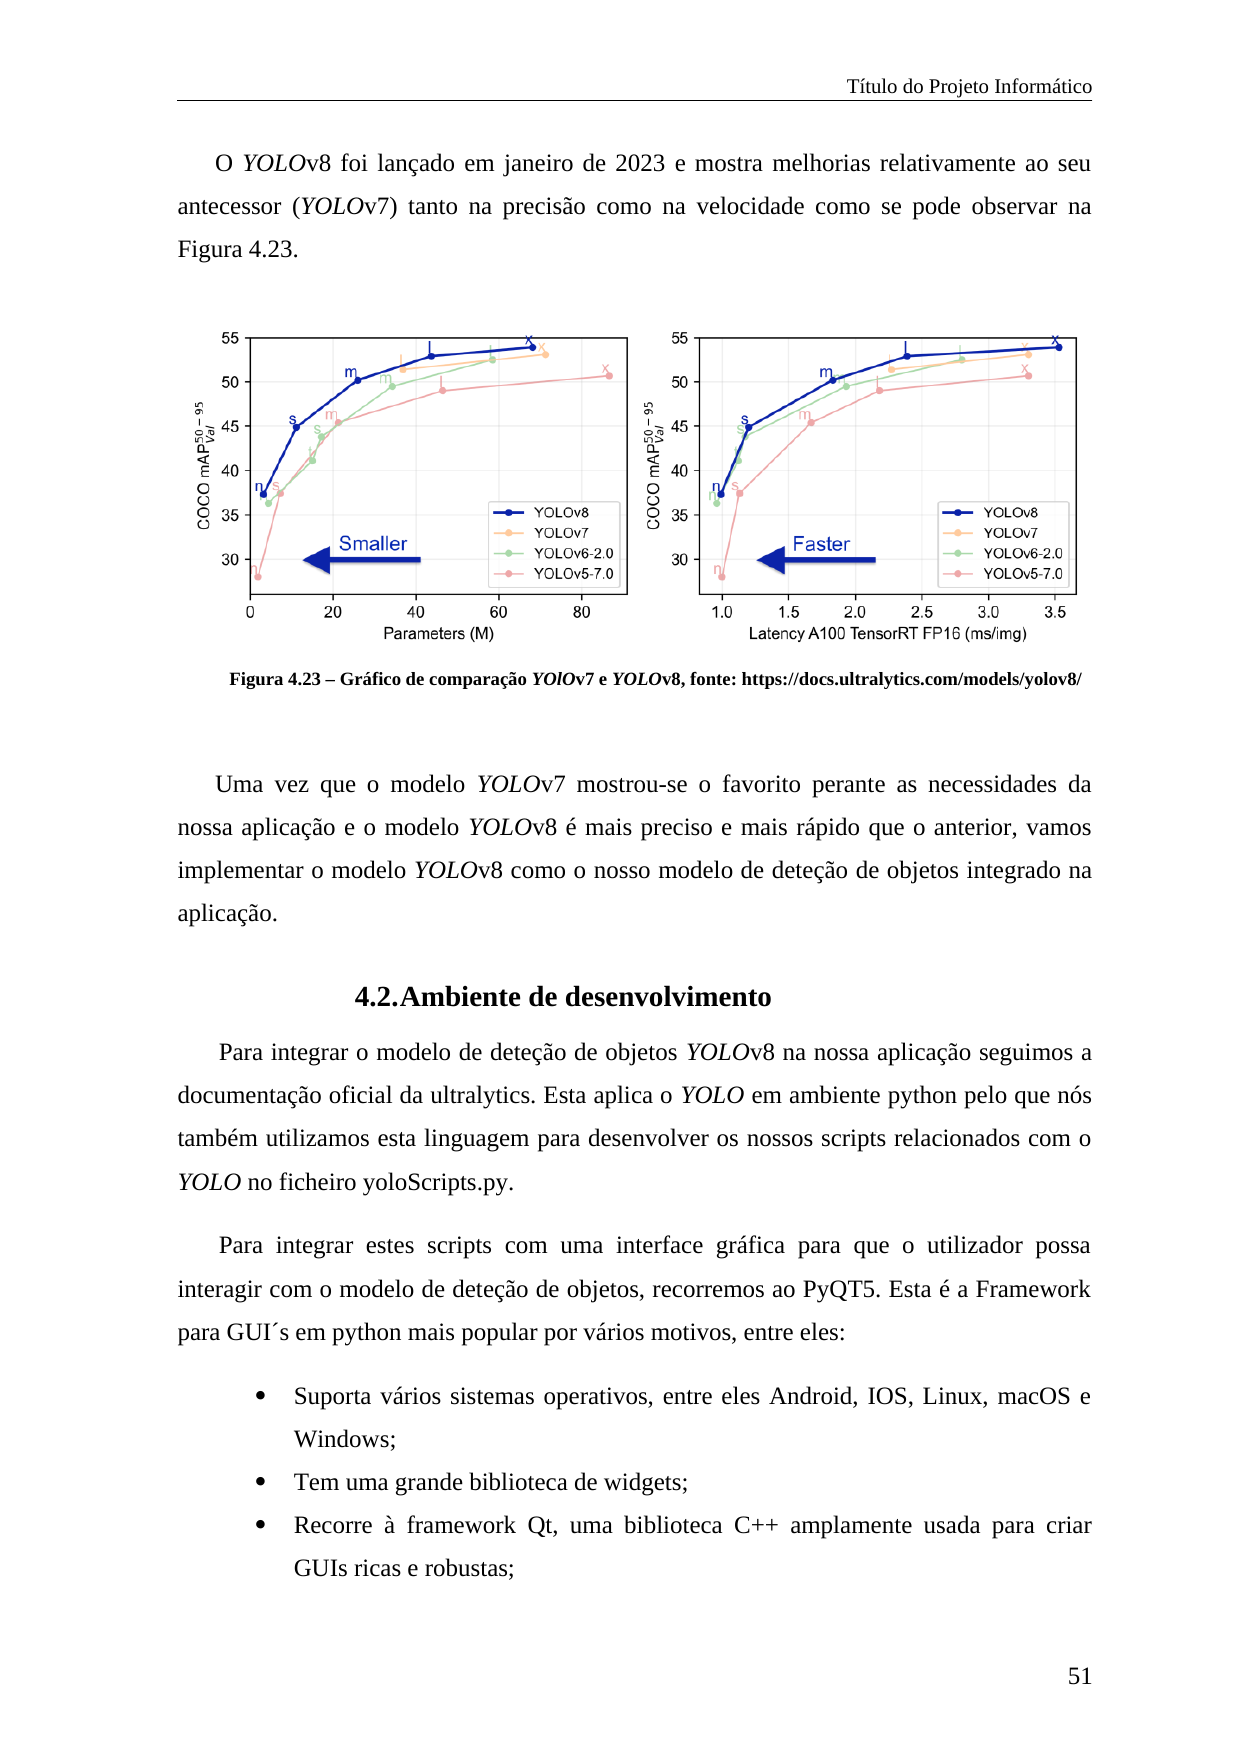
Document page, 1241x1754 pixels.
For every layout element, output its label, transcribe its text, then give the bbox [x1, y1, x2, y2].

text Uma vez que o modelo YOLOv7 mostrou-se o favorito perante as necessidades da nossa aplicação e o modelo YOLOv8 é mais preciso e mais rápido que o anterior, vamos implementar o modelo YOLOv8 como o nosso modelo de deteção de objetos integrado na aplicação. [177, 769, 1092, 927]
text Para integrar estes scripts com uma interface gráfica para que o utilizador possa interagir com o modelo de deteção de objetos, recorremos ao PyQT5. Esta é a Framework para GUI´s em python mais popular por vários motivos, entre eles: [177, 1231, 1092, 1346]
picture [177, 314, 1093, 659]
list Suporta vários sistemas operativos, entre eles Android, IOS, Linux, macOS e Windows; [256, 1381, 1092, 1453]
text Para integrar o modelo de deteção de objetos YOLOv8 na nossa aplicação seguimos a documentação oficial da ultralytics. Esta aplica o YOLO em ambiente python pelo que nós também utilizamos esta linguagem para desenvolver os nossos scripts relacionados com o YOLO no ficheiro yoloScripts.py. [177, 1037, 1092, 1195]
list Tem uma grande biblioteca de widgets; [256, 1467, 1092, 1496]
subtitle Ambiente de desenvolvimento [354, 979, 1092, 1012]
list Recorre à framework Qt, uma biblioteca C++ amplamente usada para criar GUIs ricas e robustas; [256, 1510, 1092, 1582]
